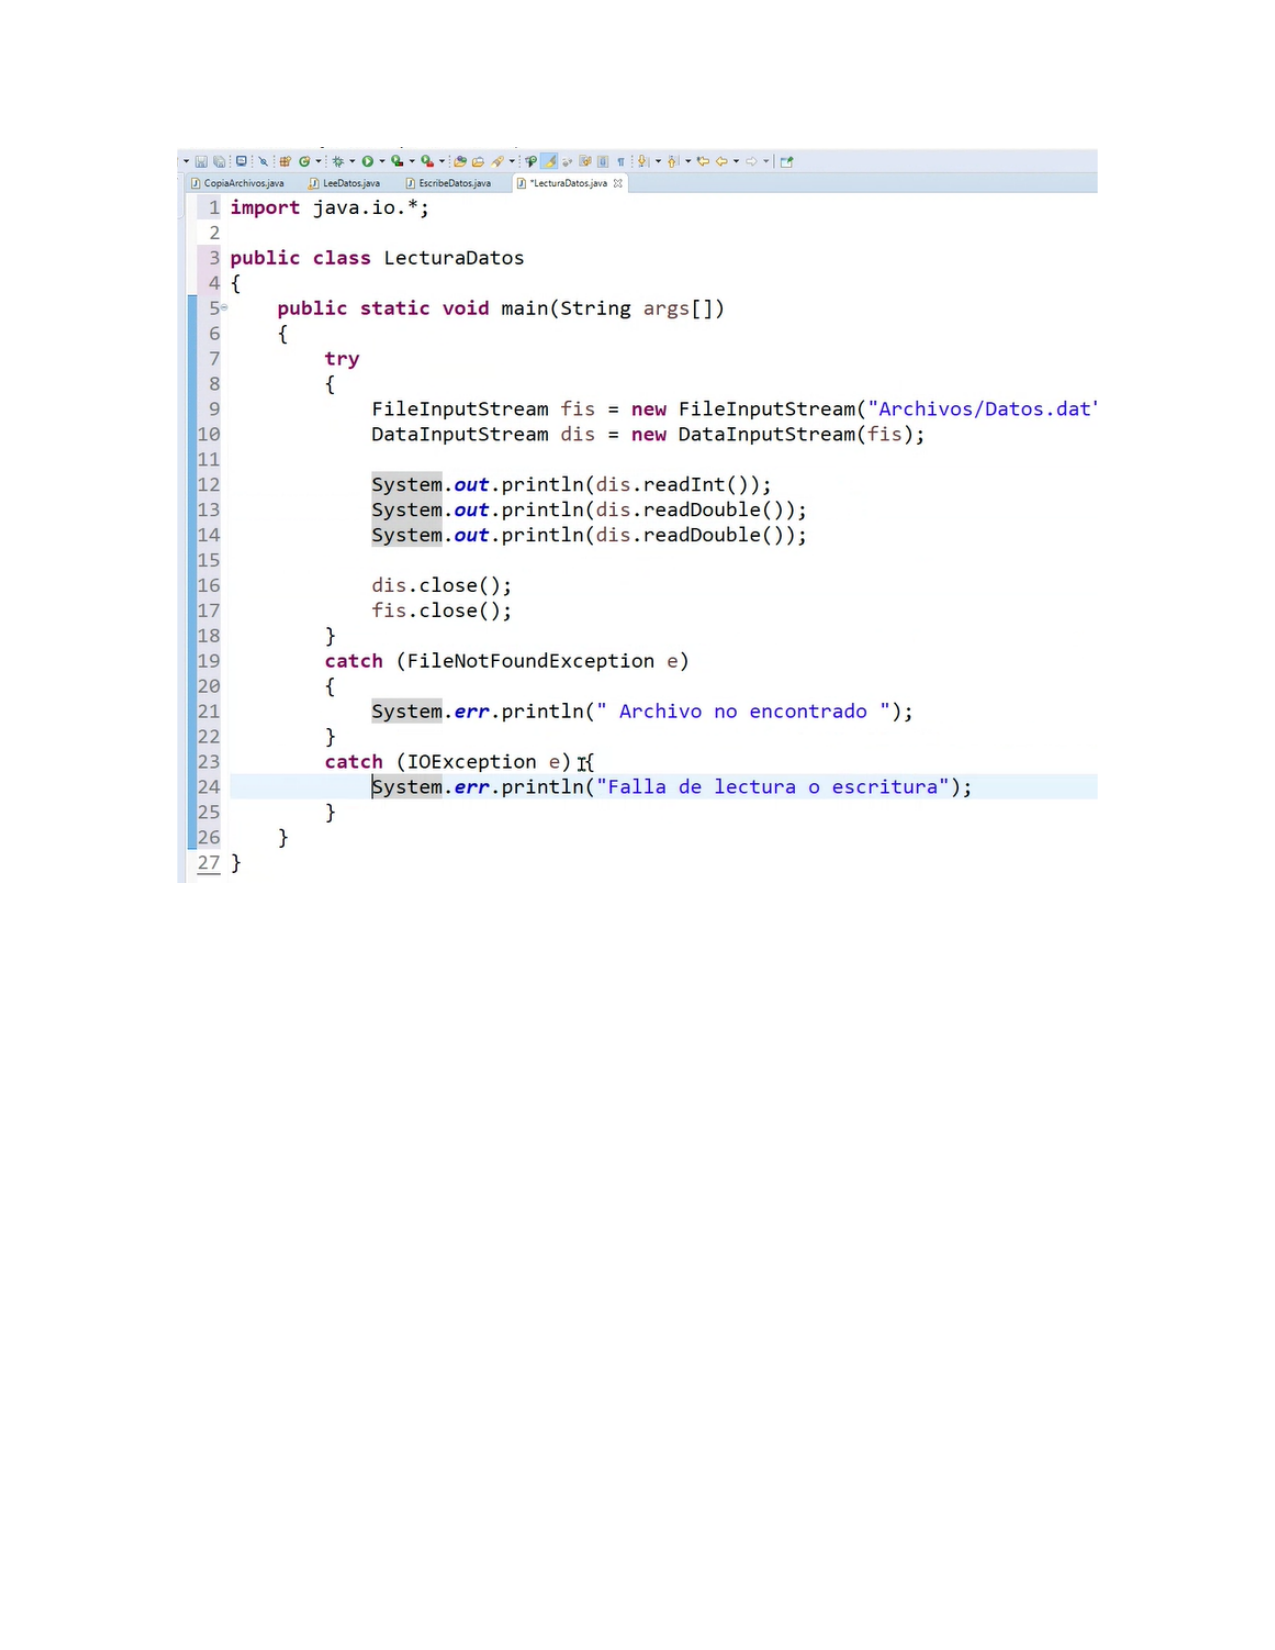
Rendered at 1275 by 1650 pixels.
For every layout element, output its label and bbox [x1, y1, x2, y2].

picture [177, 147, 1098, 883]
